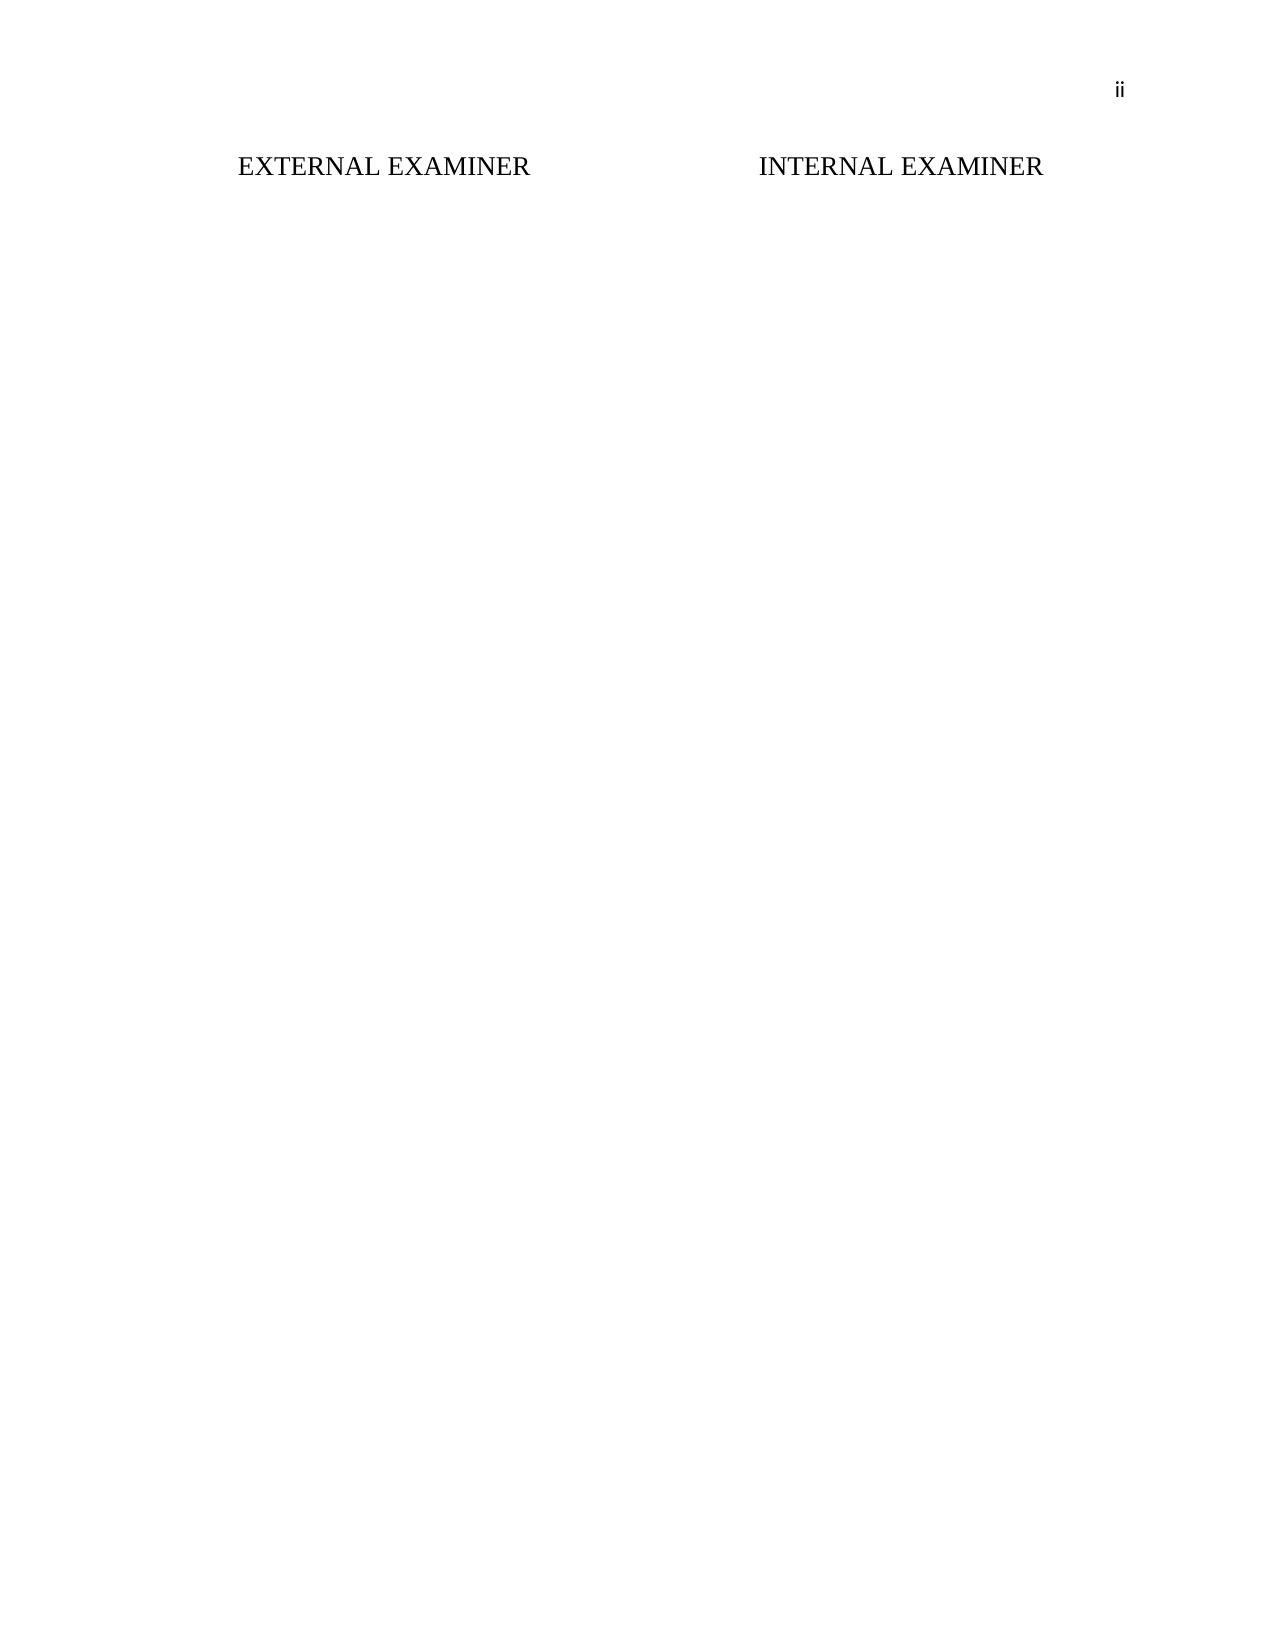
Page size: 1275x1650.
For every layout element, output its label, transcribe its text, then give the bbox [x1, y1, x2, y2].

text EXTERNAL EXAMINER INTERNAL EXAMINER [150, 150, 1125, 181]
